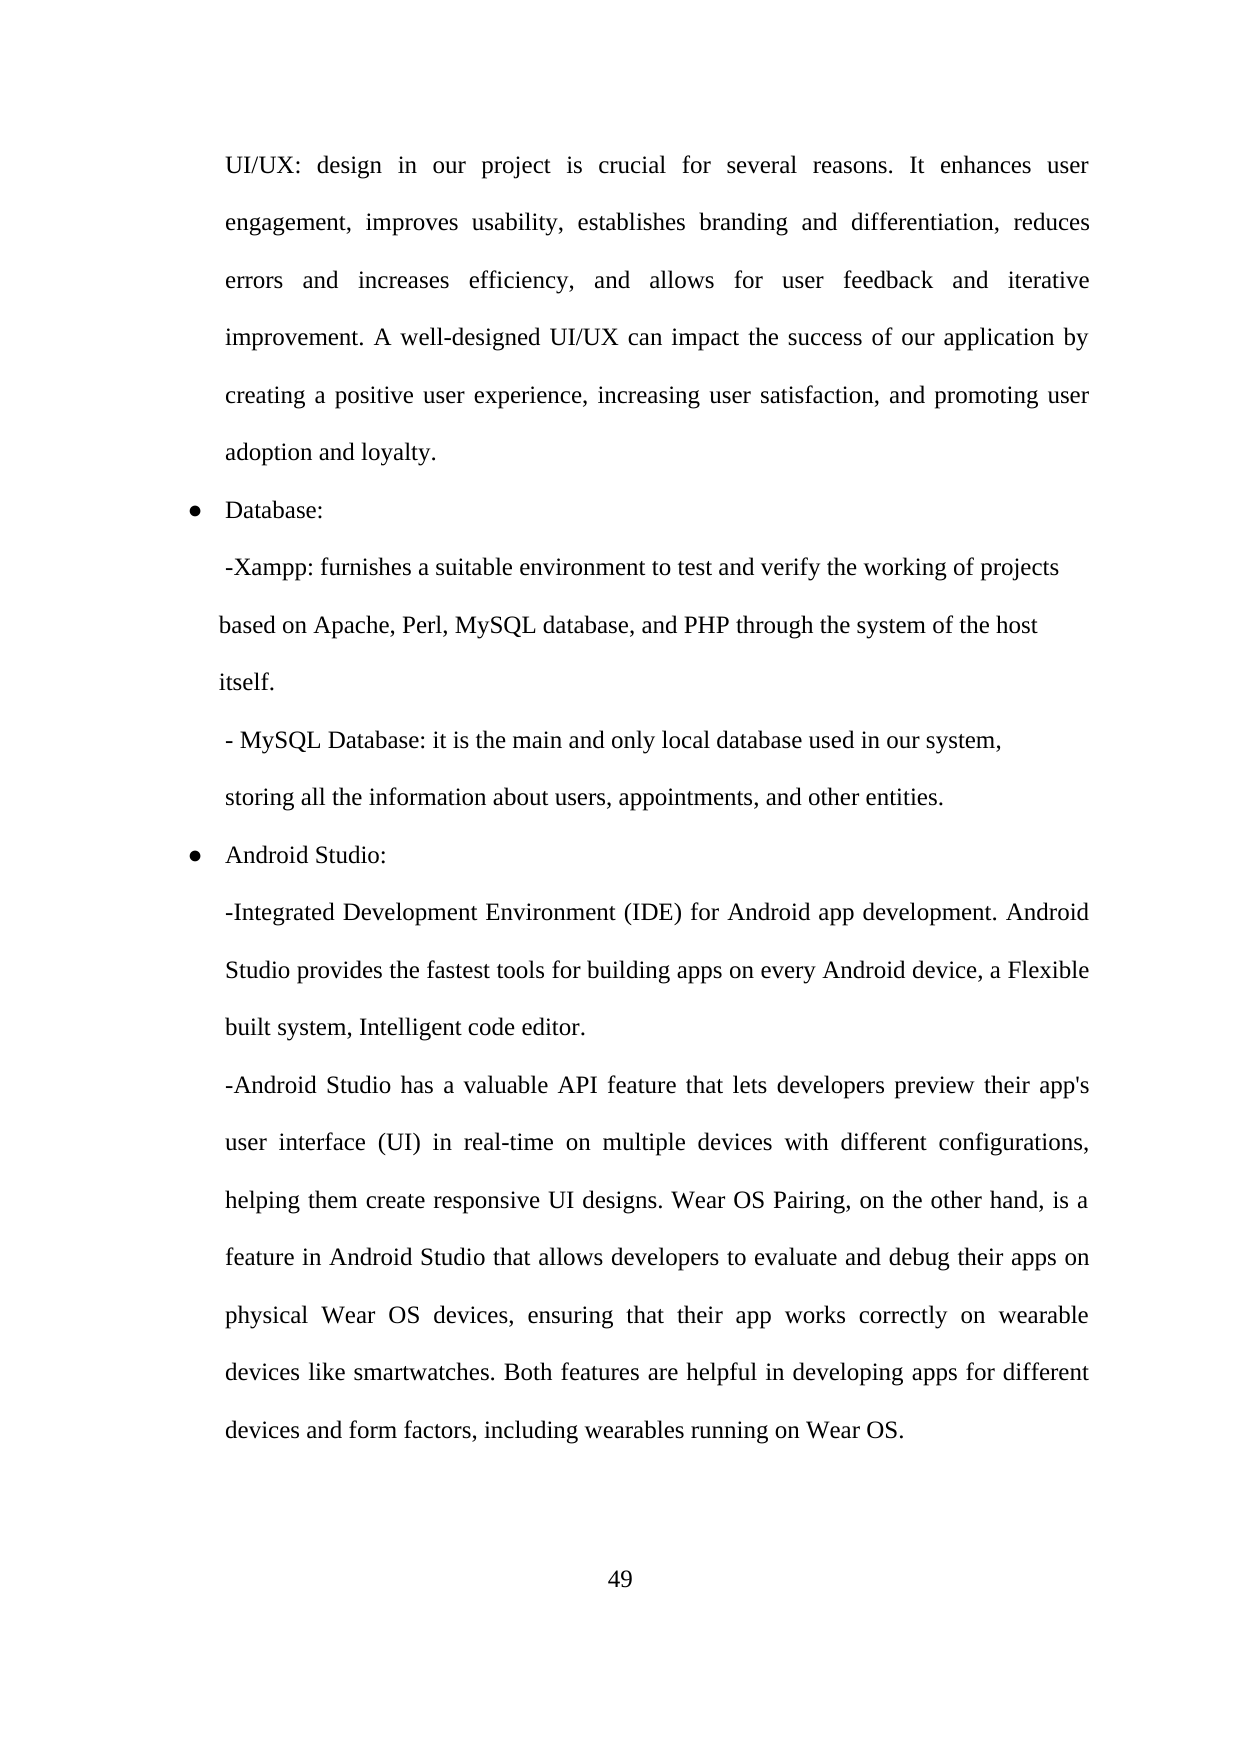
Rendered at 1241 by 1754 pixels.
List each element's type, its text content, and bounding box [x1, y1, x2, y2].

list Database: [187, 495, 1090, 524]
text storing all the information about users, appointments, and other entities. [150, 782, 1090, 811]
text -Android Studio has a valuable API feature that lets developers preview their app's user interface (UI) in real-time on multiple devices with different configurations, helping them create responsive UI designs. Wear OS Pairing, on the other hand, is a feature in Android Studio that allows developers to evaluate and debug their apps on physical Wear OS devices, ensuring that their app works correctly on wearable devices like smartwatches. Both features are helpful in developing apps for different devices and form factors, including wearables running on Wear OS. [225, 1070, 1090, 1444]
text itself. [150, 667, 1090, 696]
text based on Apache, Perl, MySQL database, and PHP through the system of the host [150, 610, 1090, 639]
text - MySQL Database: it is the main and only local database used in our system, [150, 725, 1090, 754]
text -Xampp: furnishes a suitable environment to test and verify the working of projects [150, 552, 1090, 581]
text -Integrated Development Environment (IDE) for Android app development. Android Studio provides the fastest tools for building apps on every Android device, a Flexible built system, Intelligent code editor. [225, 897, 1090, 1041]
text UI/UX: design in our project is crucial for several reasons. It enhances user engagement, improves usability, establishes branding and differentiation, reduces errors and increases efficiency, and allows for user feedback and iterative improvement. A well-designed UI/UX can impact the success of our application by creating a positive user experience, increasing user satisfaction, and promoting user adoption and loyalty. [225, 150, 1090, 466]
list Android Studio: [187, 840, 1090, 869]
